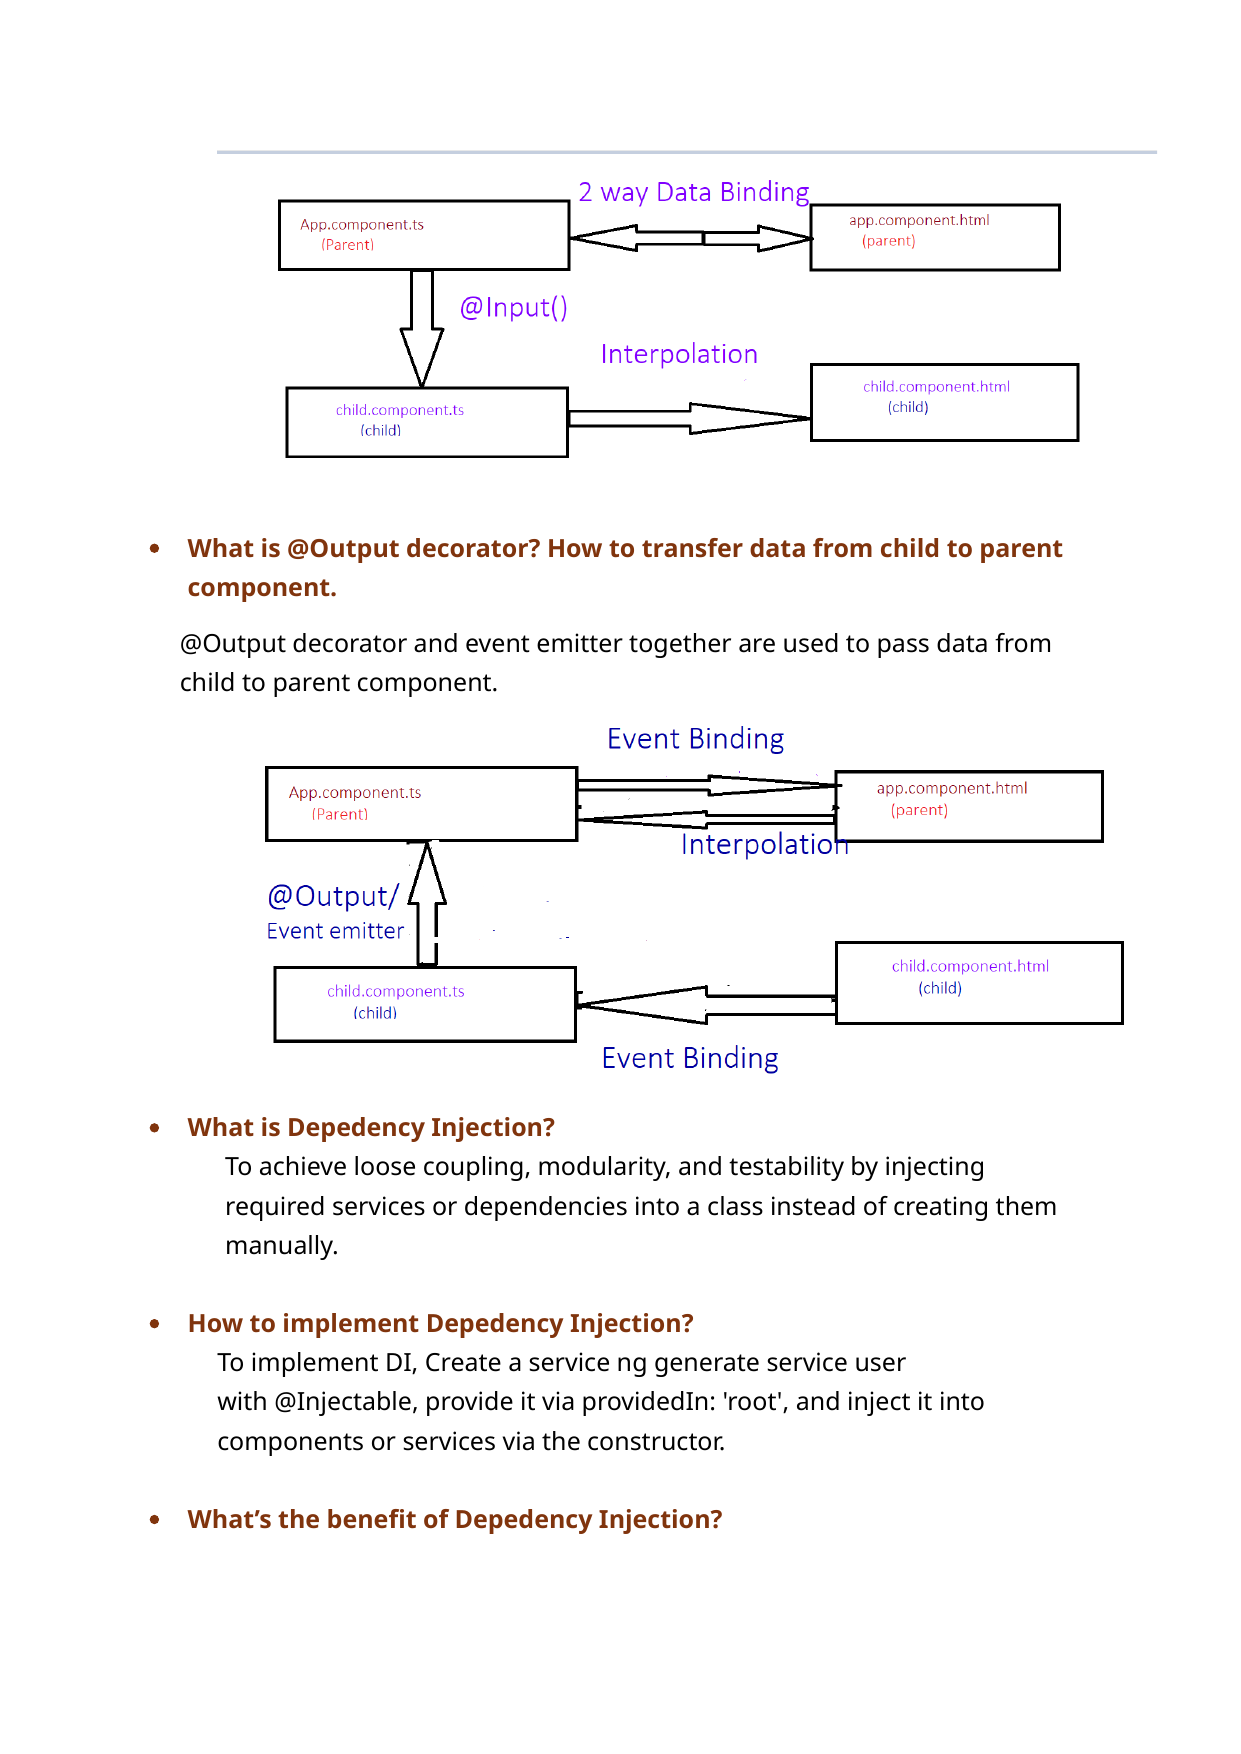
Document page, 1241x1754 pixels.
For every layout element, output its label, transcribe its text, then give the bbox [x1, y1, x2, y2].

picture [225, 720, 1166, 1105]
list To implement DI, Create a service ng generate service user [217, 1345, 1090, 1379]
text @Output decorator and event emitter together are used to pass data from child to parent component. [179, 625, 1090, 698]
list with @Injectable, provide it via providedIn: 'root', and inject it into components or services via the constructor. [217, 1384, 1090, 1457]
list How to implement Depedency Injection? [150, 1306, 1090, 1340]
list To achieve loose coupling, modularity, and testability by injecting required services or dependencies into a class instead of creating them manually. [225, 1149, 1090, 1261]
picture [217, 150, 1158, 486]
list What’s the benefit of Depedency Injection? [150, 1502, 1090, 1536]
list What is Depedency Injection? [150, 1110, 1090, 1144]
list What is @Output decorator? How to transfer data from child to parent component. [150, 530, 1090, 603]
